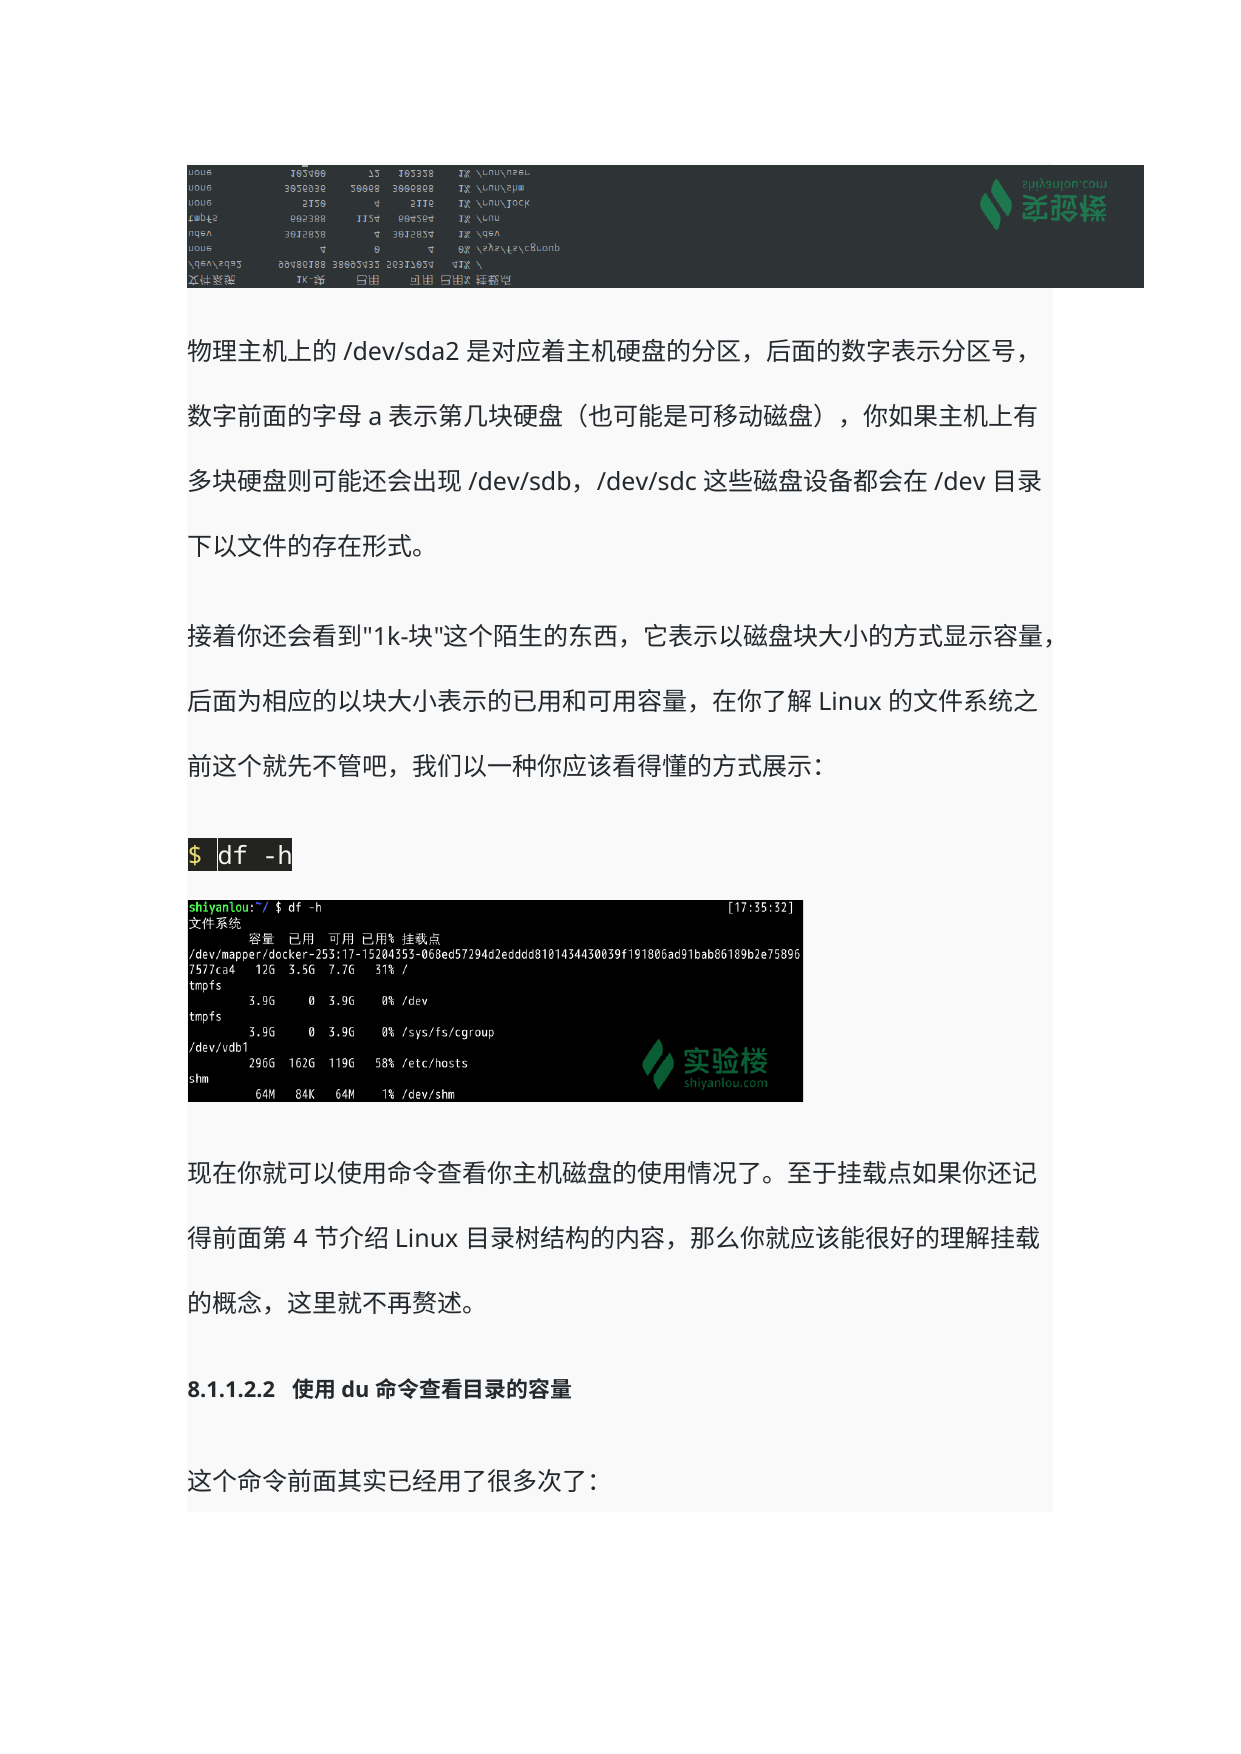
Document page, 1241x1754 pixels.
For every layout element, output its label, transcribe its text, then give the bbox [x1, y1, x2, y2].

text 接着你还会看到"1k-块"这个陌生的东西，它表示以磁盘块大小的方式显示容量，后面为相应的以块大小表示的已用和可用容量，在你了解 Linux 的文件系统之前这个就先不管吧，我们以一种你应该看得懂的方式展示： [187, 602, 1053, 797]
text $ df -h [187, 822, 1053, 887]
picture [187, 165, 1144, 288]
text 现在你就可以使用命令查看你主机磁盘的使用情况了。至于挂载点如果你还记得前面第 4 节介绍 Linux 目录树结构的内容，那么你就应该能很好的理解挂载的概念，这里就不再赘述。 [187, 1139, 1053, 1334]
text 这个命令前面其实已经用了很多次了： [187, 1447, 1053, 1512]
subtitle 使用 du 命令查看目录的容量 [187, 1372, 1053, 1404]
picture [187, 900, 804, 1102]
text 物理主机上的 /dev/sda2 是对应着主机硬盘的分区，后面的数字表示分区号，数字前面的字母 a 表示第几块硬盘（也可能是可移动磁盘），你如果主机上有多块硬盘则可能还会出现 /dev/sdb，/dev/sdc 这些磁盘设备都会在 /dev 目录下以文件的存在形式。 [187, 317, 1053, 577]
